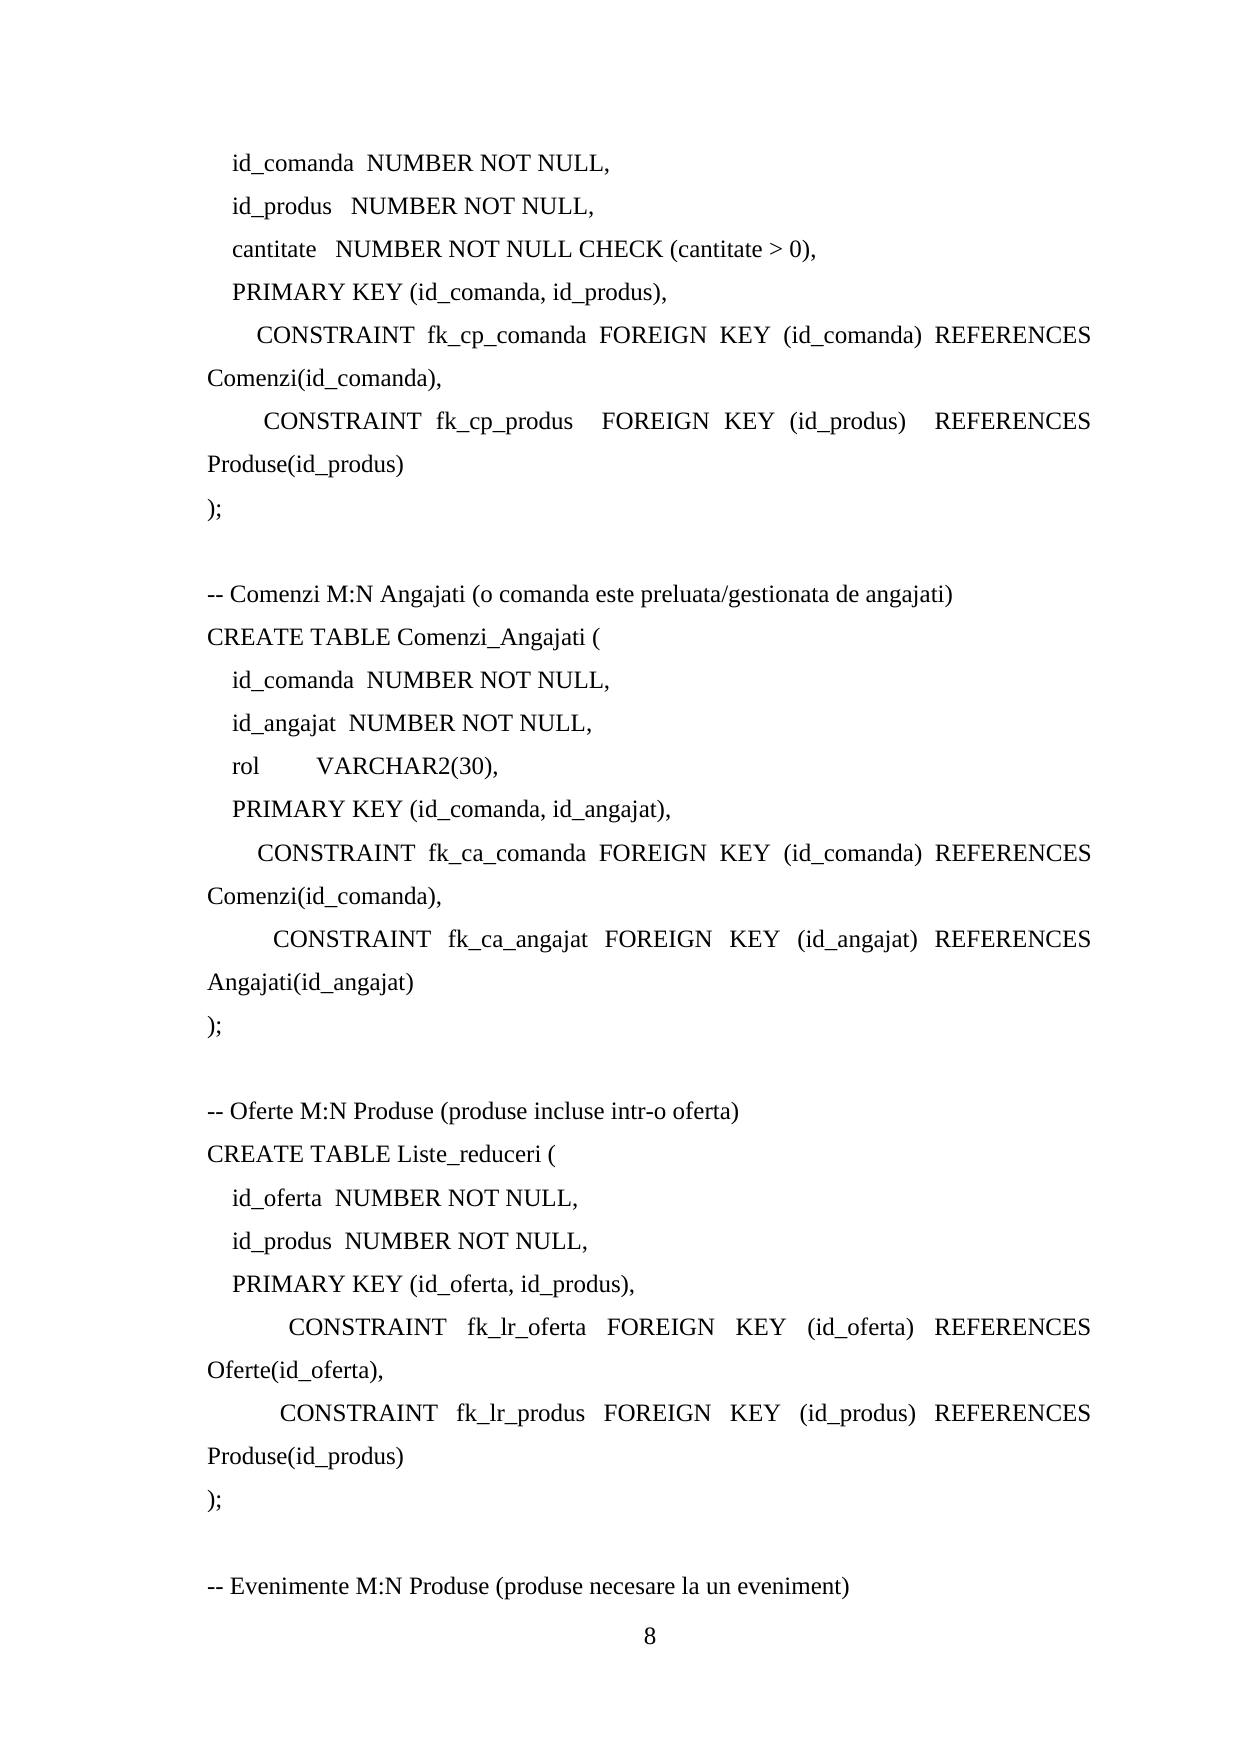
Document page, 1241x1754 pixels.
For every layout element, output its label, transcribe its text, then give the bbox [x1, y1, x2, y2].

text ); [207, 1010, 1092, 1039]
text PRIMARY KEY (id_comanda, id_angajat), [207, 794, 1092, 823]
text id_oferta NUMBER NOT NULL, [207, 1183, 1092, 1211]
text cantitate NUMBER NOT NULL CHECK (cantitate > 0), [207, 234, 1092, 263]
text CONSTRAINT fk_lr_produs FOREIGN KEY (id_produs) REFERENCES Produse(id_produs) [207, 1398, 1092, 1470]
text id_comanda NUMBER NOT NULL, [207, 148, 1092, 176]
text id_comanda NUMBER NOT NULL, [207, 665, 1092, 694]
text rol VARCHAR2(30), [207, 751, 1092, 780]
text CREATE TABLE Comenzi_Angajati ( [207, 622, 1092, 651]
text CONSTRAINT fk_lr_oferta FOREIGN KEY (id_oferta) REFERENCES Oferte(id_oferta), [207, 1312, 1092, 1384]
text id_produs NUMBER NOT NULL, [207, 1226, 1092, 1254]
text PRIMARY KEY (id_comanda, id_produs), [207, 277, 1092, 306]
text ); [207, 1484, 1092, 1513]
text CONSTRAINT fk_ca_angajat FOREIGN KEY (id_angajat) REFERENCES Angajati(id_angajat) [207, 924, 1092, 996]
text CREATE TABLE Liste_reduceri ( [207, 1139, 1092, 1168]
text -- Oferte M:N Produse (produse incluse intr-o oferta) [207, 1096, 1092, 1125]
text -- Evenimente M:N Produse (produse necesare la un eveniment) [207, 1571, 1092, 1599]
text CONSTRAINT fk_ca_comanda FOREIGN KEY (id_comanda) REFERENCES Comenzi(id_comanda), [207, 838, 1092, 909]
text PRIMARY KEY (id_oferta, id_produs), [207, 1269, 1092, 1298]
text id_angajat NUMBER NOT NULL, [207, 708, 1092, 737]
text CONSTRAINT fk_cp_comanda FOREIGN KEY (id_comanda) REFERENCES Comenzi(id_comanda), [207, 320, 1092, 392]
text -- Comenzi M:N Angajati (o comanda este preluata/gestionata de angajati) [207, 579, 1092, 608]
text id_produs NUMBER NOT NULL, [207, 191, 1092, 219]
text CONSTRAINT fk_cp_produs FOREIGN KEY (id_produs) REFERENCES Produse(id_produs) [207, 406, 1092, 478]
text ); [207, 493, 1092, 521]
